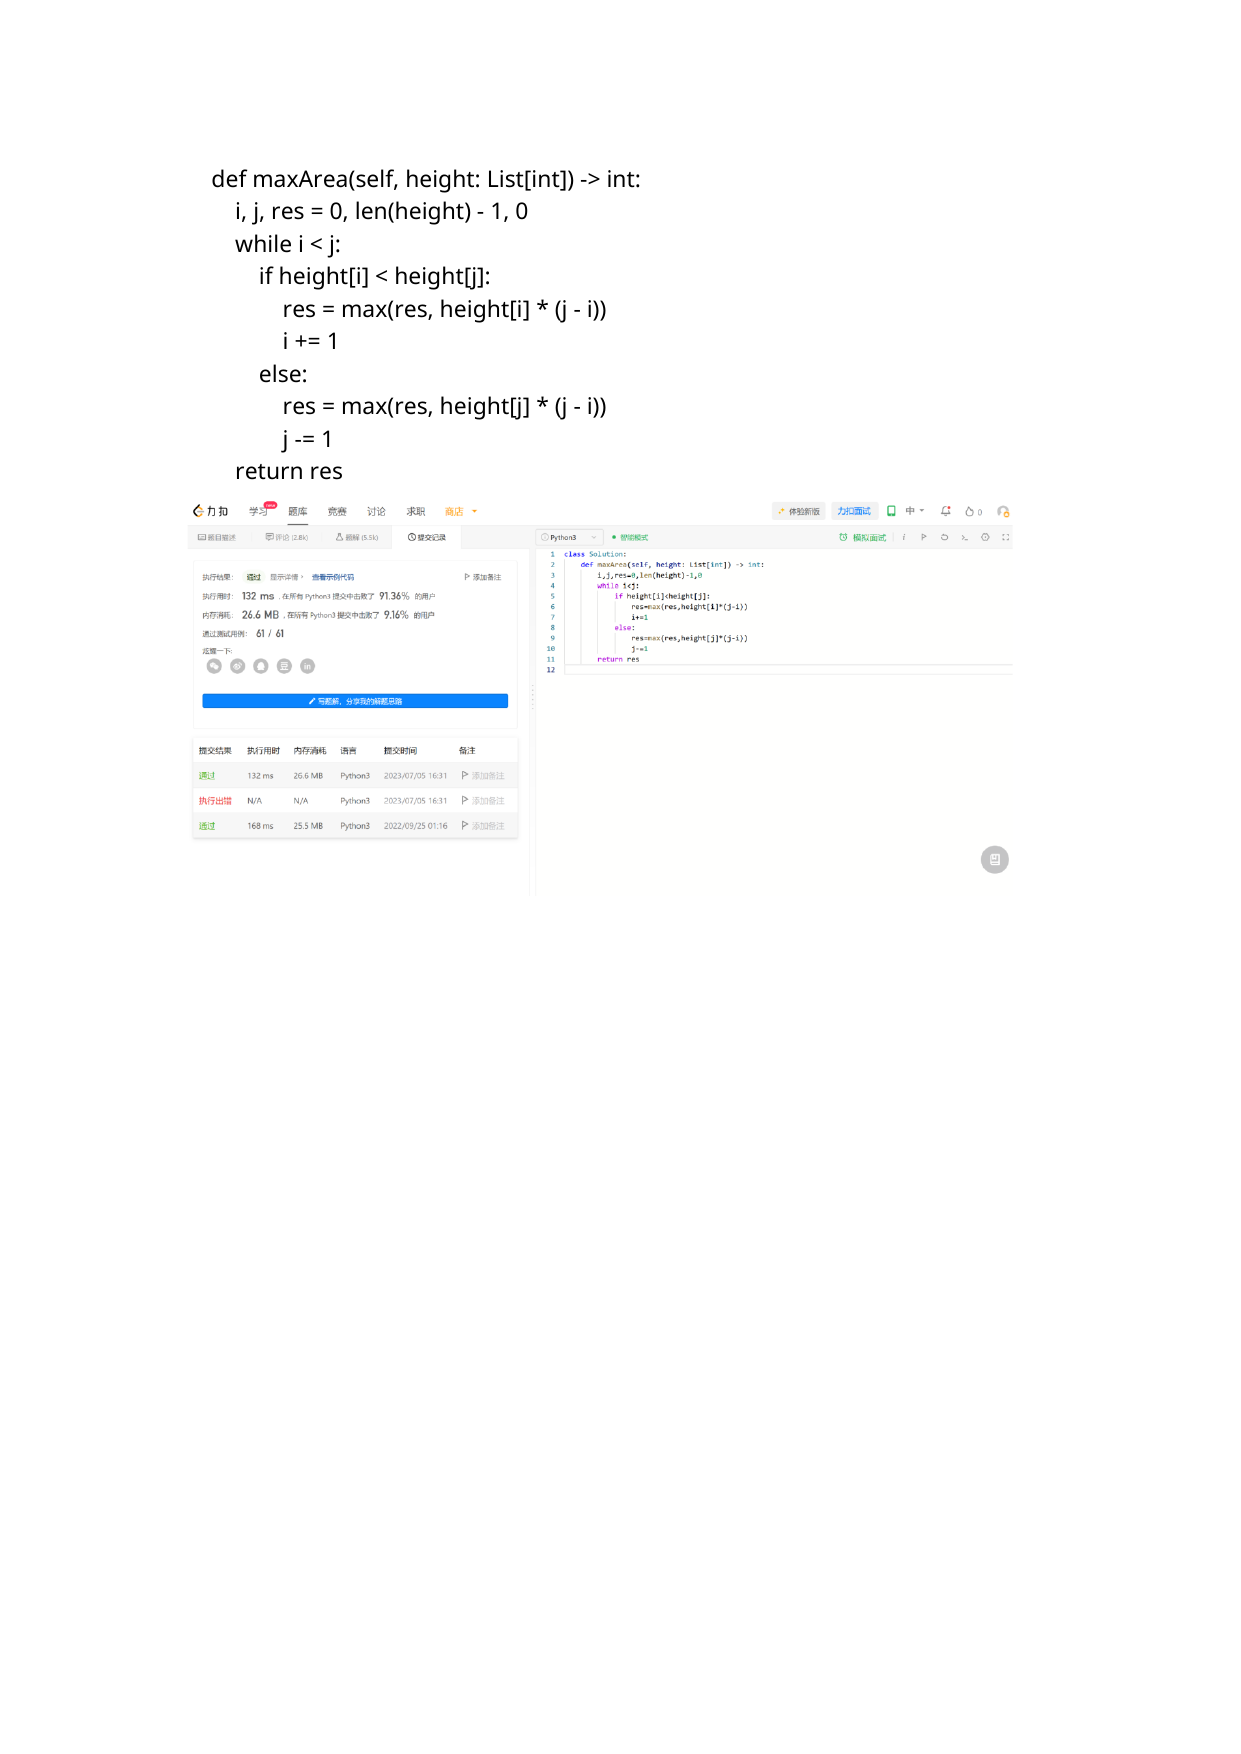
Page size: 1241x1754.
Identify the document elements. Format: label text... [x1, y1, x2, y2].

text i, j, res = 0, len(height) - 1, 0 [187, 194, 1053, 227]
text while i < j: [187, 227, 1053, 259]
picture [187, 500, 1013, 896]
text res = max(res, height[j] * (j - i)) [187, 389, 1053, 422]
text i += 1 [187, 324, 1053, 357]
text if height[i] < height[j]: [187, 259, 1053, 292]
text return res [187, 454, 1053, 487]
text def maxArea(self, height: List[int]) -> int: [187, 162, 1053, 194]
text j -= 1 [187, 422, 1053, 454]
text else: [187, 357, 1053, 389]
text res = max(res, height[i] * (j - i)) [187, 292, 1053, 324]
